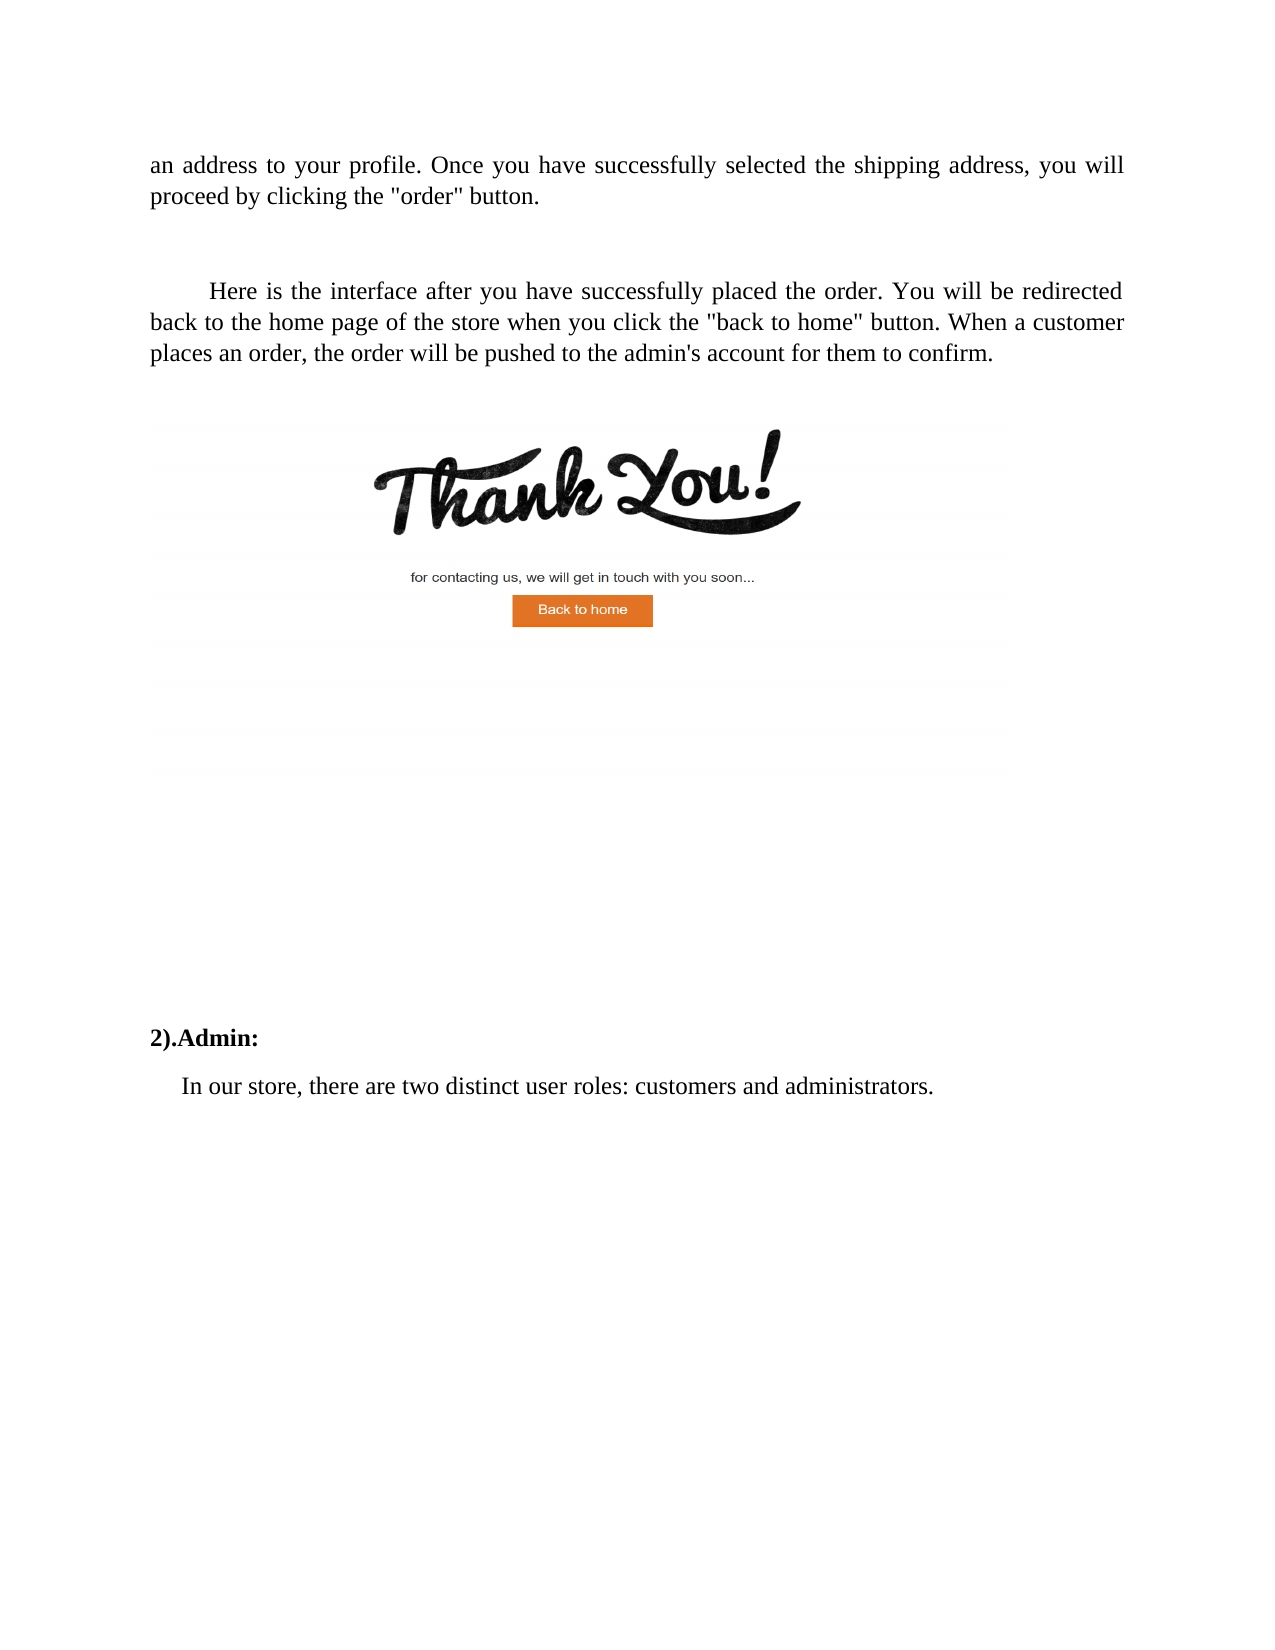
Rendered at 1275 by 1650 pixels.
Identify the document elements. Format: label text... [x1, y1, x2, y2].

text 2).Admin: [150, 1023, 1125, 1052]
picture [150, 386, 1015, 814]
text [150, 150, 1125, 210]
text Here is the interface after you have successfully placed the order. You will be redirected back to the home page of the store when you click the "back to home" button. When a customer places an order, the order will be pushed to the admin's account for them to confirm. [150, 276, 1125, 367]
text In our store, there are two distinct user roles: customers and administrators. [150, 1071, 1125, 1100]
